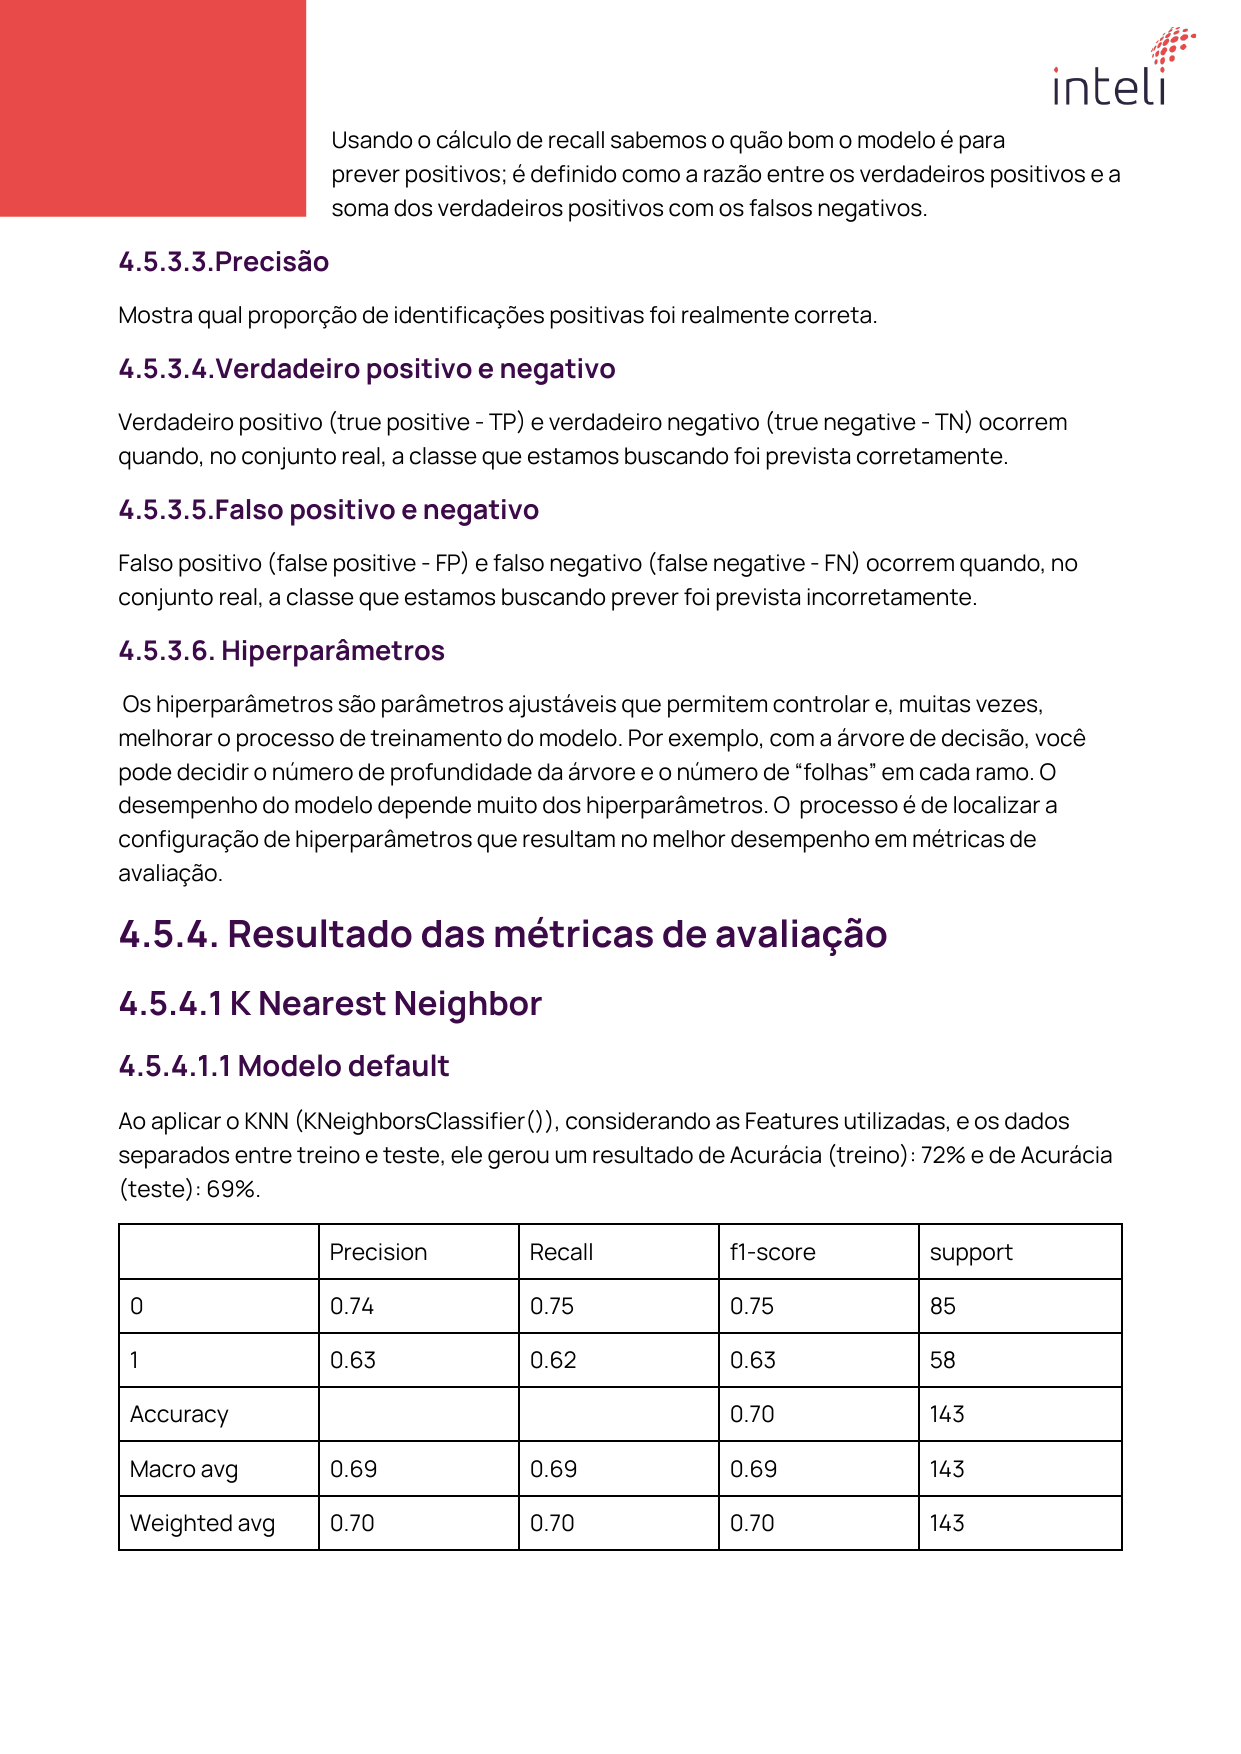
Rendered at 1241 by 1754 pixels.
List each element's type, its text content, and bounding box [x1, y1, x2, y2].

picture [1054, 27, 1197, 105]
table_cell 0.62 [520, 1334, 718, 1386]
table_header Precision [320, 1225, 518, 1277]
table_cell 0.69 [320, 1442, 518, 1494]
text 4.5.4.1.1 Modelo default [118, 1045, 1122, 1085]
table_cell 0.74 [320, 1280, 518, 1332]
text 4.5.3.6. Hiperparâmetros [118, 631, 1122, 668]
table_cell [320, 1388, 518, 1440]
table_cell 143 [920, 1442, 1121, 1494]
table_cell 0.69 [520, 1442, 718, 1494]
table_cell 0 [120, 1280, 318, 1332]
table_cell 0.75 [520, 1280, 718, 1332]
table_cell Accuracy [120, 1388, 318, 1440]
table_cell 0.75 [720, 1280, 918, 1332]
table_cell 0.63 [720, 1334, 918, 1386]
text 4.5.3.4.Verdadeiro positivo e negativo [118, 349, 1122, 386]
table_cell Macro avg [120, 1442, 318, 1494]
text Falso positivo (false positive - FP) e falso negativo (false negative - FN) ocorrem quando, no conjunto real, a classe que estamos buscando prever foi prevista incorretamente. [118, 547, 1122, 612]
table_cell 143 [920, 1388, 1121, 1440]
text 4.5.4. Resultado das métricas de avaliação [118, 907, 1122, 959]
table_cell 58 [920, 1334, 1121, 1386]
picture [0, 0, 307, 217]
table_cell 0.70 [720, 1388, 918, 1440]
text 4.5.3.5.Falso positivo e negativo [118, 490, 1122, 527]
table_cell 0.69 [720, 1442, 918, 1494]
text 4.5.3.3.Precisão [118, 242, 1122, 279]
table_cell Weighted avg [120, 1497, 318, 1549]
table_cell [520, 1388, 718, 1440]
text Os hiperparâmetros são parâmetros ajustáveis que permitem controlar e, muitas vezes, melhorar o processo de treinamento do modelo. Por exemplo, com a árvore de decisão, você pode decidir o número de profundidade da árvore e o número de “folhas” em cada ramo. O desempenho do modelo depende muito dos hiperparâmetros. O processo é de localizar a configuração de hiperparâmetros que resultam no melhor desempenho em métricas de avaliação. [118, 688, 1122, 888]
text 4.5.4.1 K Nearest Neighbor [118, 979, 1122, 1025]
table_cell 1 [120, 1334, 318, 1386]
text Mostra qual proporção de identificações positivas foi realmente correta. [118, 299, 1122, 330]
table_header Recall [520, 1225, 718, 1277]
table_cell 0.63 [320, 1334, 518, 1386]
text Usando o cálculo de recall sabemos o quão bom o modelo é para prever positivos; é definido como a razão entre os verdadeiros positivos e a soma dos verdadeiros positivos com os falsos negativos. [118, 124, 1122, 223]
table_cell 143 [920, 1497, 1121, 1549]
table_cell 0.70 [320, 1497, 518, 1549]
table_header support [920, 1225, 1121, 1277]
table_cell 0.70 [720, 1497, 918, 1549]
text Ao aplicar o KNN (KNeighborsClassifier()), considerando as Features utilizadas, e os dados separados entre treino e teste, ele gerou um resultado de Acurácia (treino): 72% e de Acurácia (teste): 69%. [118, 1105, 1122, 1204]
table_header f1-score [720, 1225, 918, 1277]
table_cell 85 [920, 1280, 1121, 1332]
table_cell 0.70 [520, 1497, 718, 1549]
table_header [120, 1225, 318, 1277]
text Verdadeiro positivo (true positive - TP) e verdadeiro negativo (true negative - TN) ocorrem quando, no conjunto real, a classe que estamos buscando foi prevista corretamente. [118, 406, 1122, 471]
